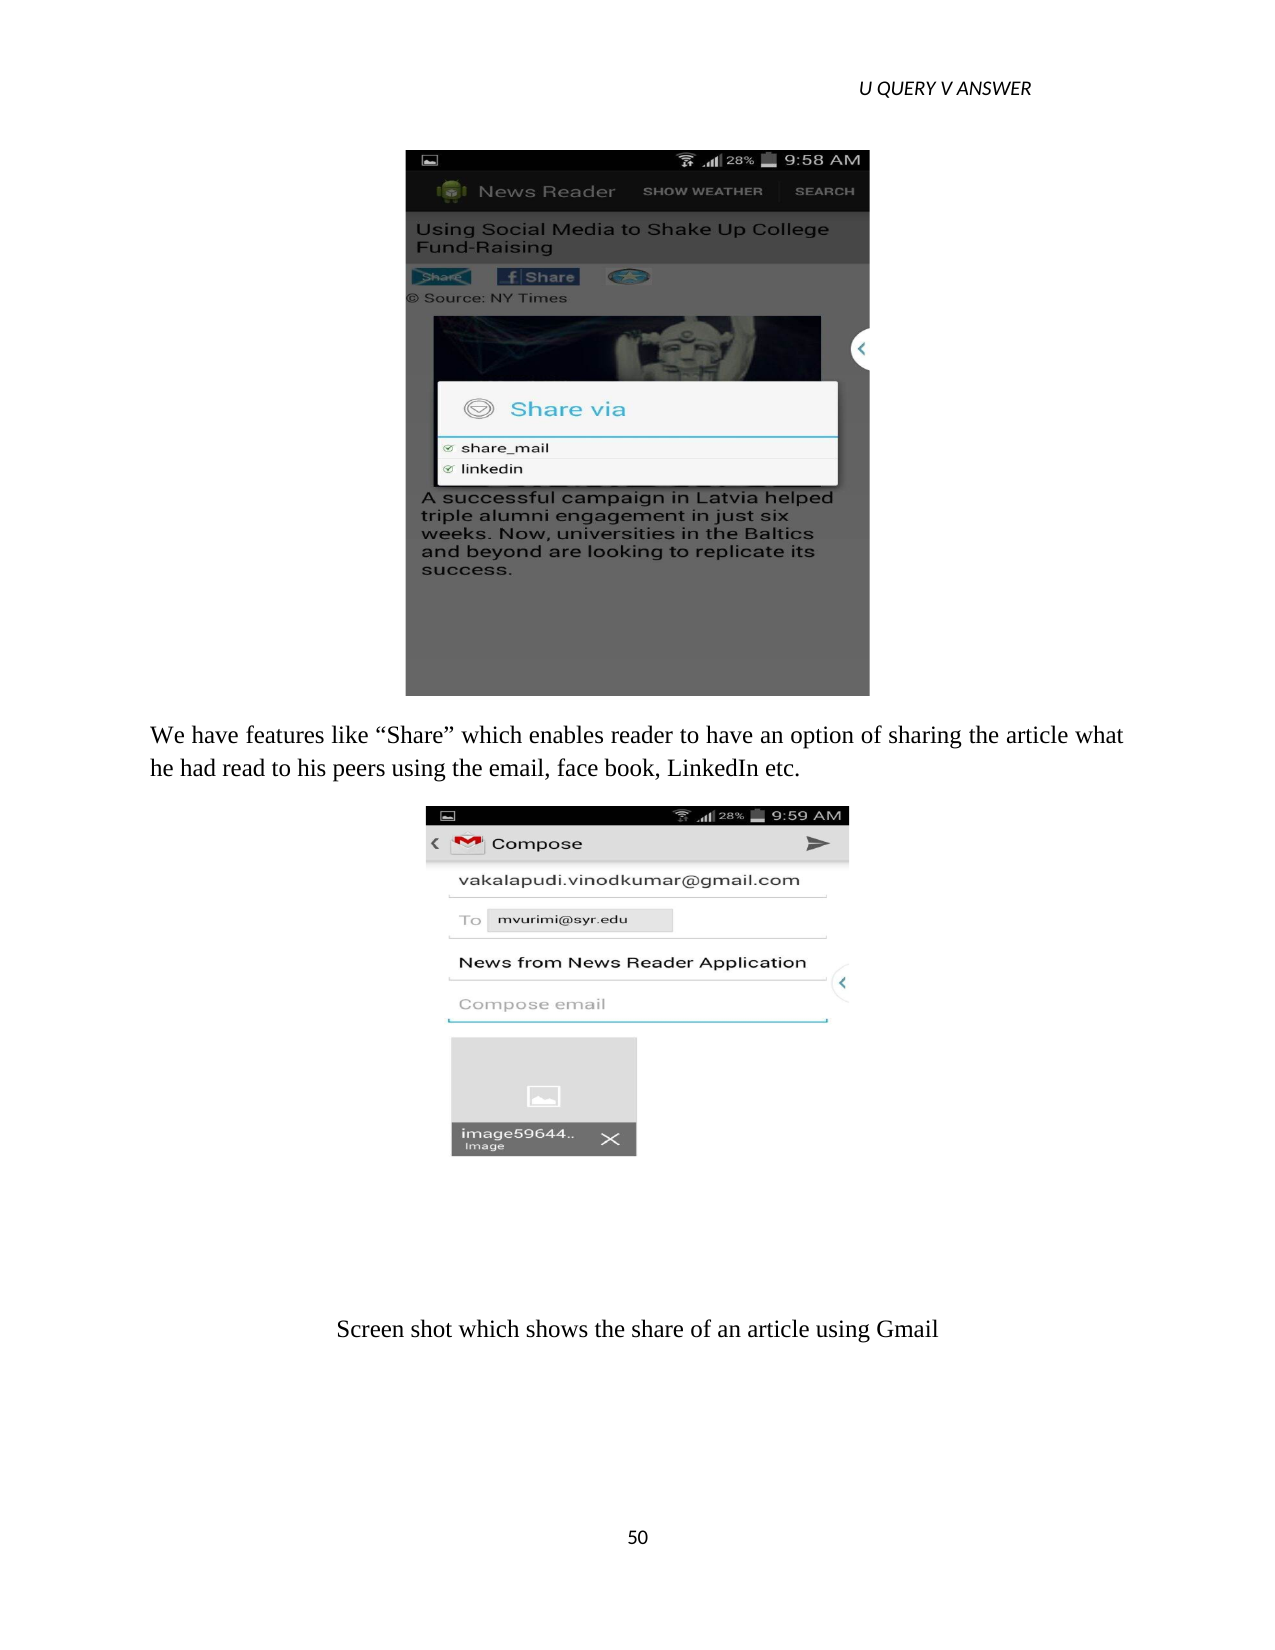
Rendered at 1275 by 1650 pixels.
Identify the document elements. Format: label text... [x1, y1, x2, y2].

text We have features like “Share” which enables reader to have an option of sharing the article what he had read to his peers using the email, face book, LinkedIn etc. [150, 720, 1125, 782]
picture [405, 150, 870, 696]
picture [425, 806, 850, 1290]
text Screen shot which shows the share of an article using Gmail [150, 1314, 1125, 1343]
